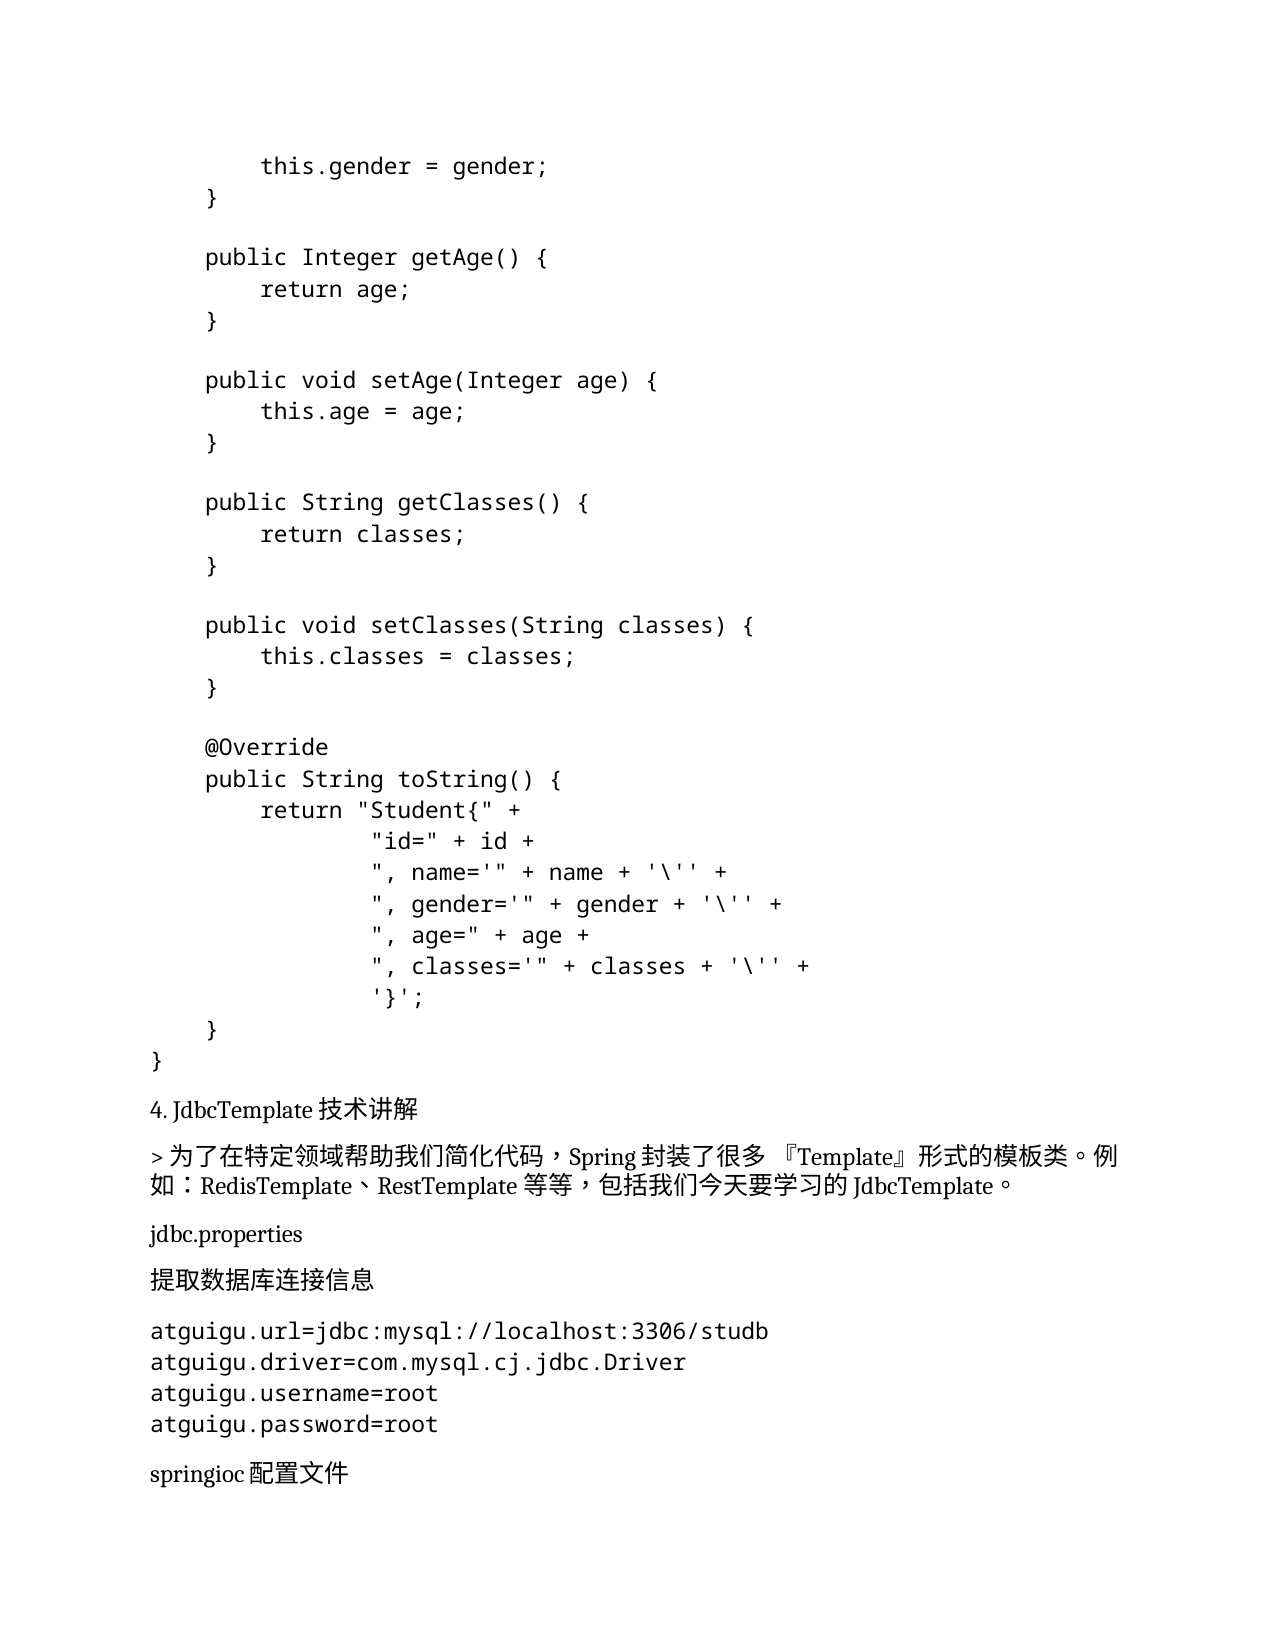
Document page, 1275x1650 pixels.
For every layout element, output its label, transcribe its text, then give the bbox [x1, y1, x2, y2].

text atguigu.url=jdbc:mysql://localhost:3306/studb atguigu.driver=com.mysql.cj.jdbc.Driver atguigu.username=root atguigu.password=root [150, 1314, 1125, 1439]
text 提取数据库连接信息 [150, 1267, 1125, 1296]
text springioc配置文件 [150, 1460, 1125, 1489]
text > 为了在特定领域帮助我们简化代码，Spring 封装了很多 『Template』形式的模板类。例如：RedisTemplate、RestTemplate 等等，包括我们今天要学习的 JdbcTemplate。 [150, 1143, 1125, 1201]
text jdbc.properties [150, 1219, 1125, 1248]
text 4. JdbcTemplate技术讲解 [150, 1096, 1125, 1124]
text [150, 150, 1125, 1075]
